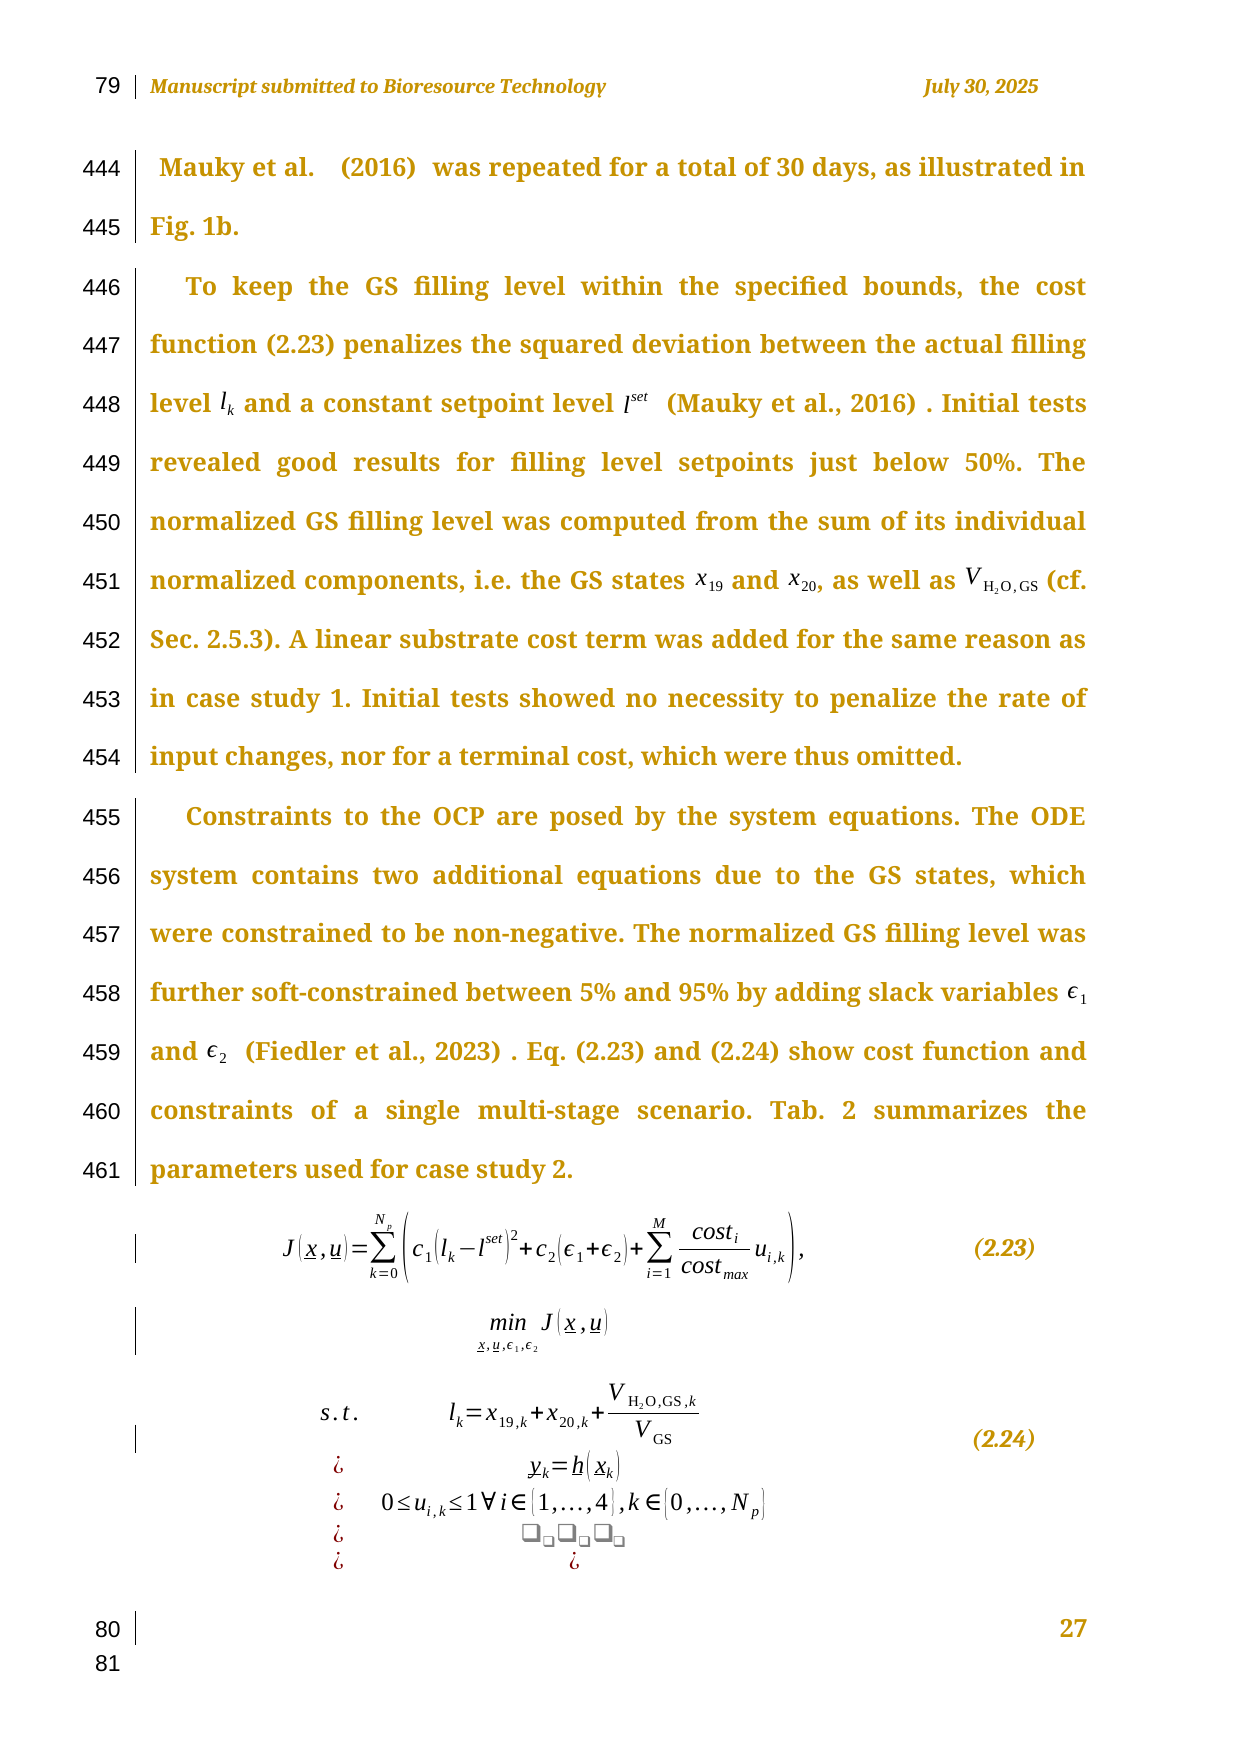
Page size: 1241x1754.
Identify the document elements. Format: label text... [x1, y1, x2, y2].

text Constraints to the OCP are posed by the system equations. The ODE system contains two additional equations due to the GS states, which were constrained to be non-negative. The normalized GS filling level was further soft-constrained between 5% and 95% by adding slack variables and . Eq. and show cost function and constraints of a single multi-stage scenario. Tab. 2 summarizes the parameters used for case study 2. [150, 798, 1087, 1186]
text To keep the GS filling level within the specified bounds, the cost function penalizes the squared deviation between the actual filling level and a constant setpoint level . Initial tests revealed good results for filling level setpoints just below 50%. The normalized GS filling level was computed from the sum of its individual normalized components, i.e. the GS states and , as well as (cf. Sec. 2.5.3). A linear substrate cost term was added for the same reason as in case study 1. Initial tests showed no necessity to penalize the rate of input changes, nor for a terminal cost, which were thus omitted. [150, 268, 1087, 773]
table_cell (2.) [903, 1308, 1052, 1591]
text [150, 150, 1087, 243]
table_header (2.) [903, 1211, 1052, 1307]
table_header [150, 1211, 902, 1307]
table_cell [150, 1308, 902, 1591]
